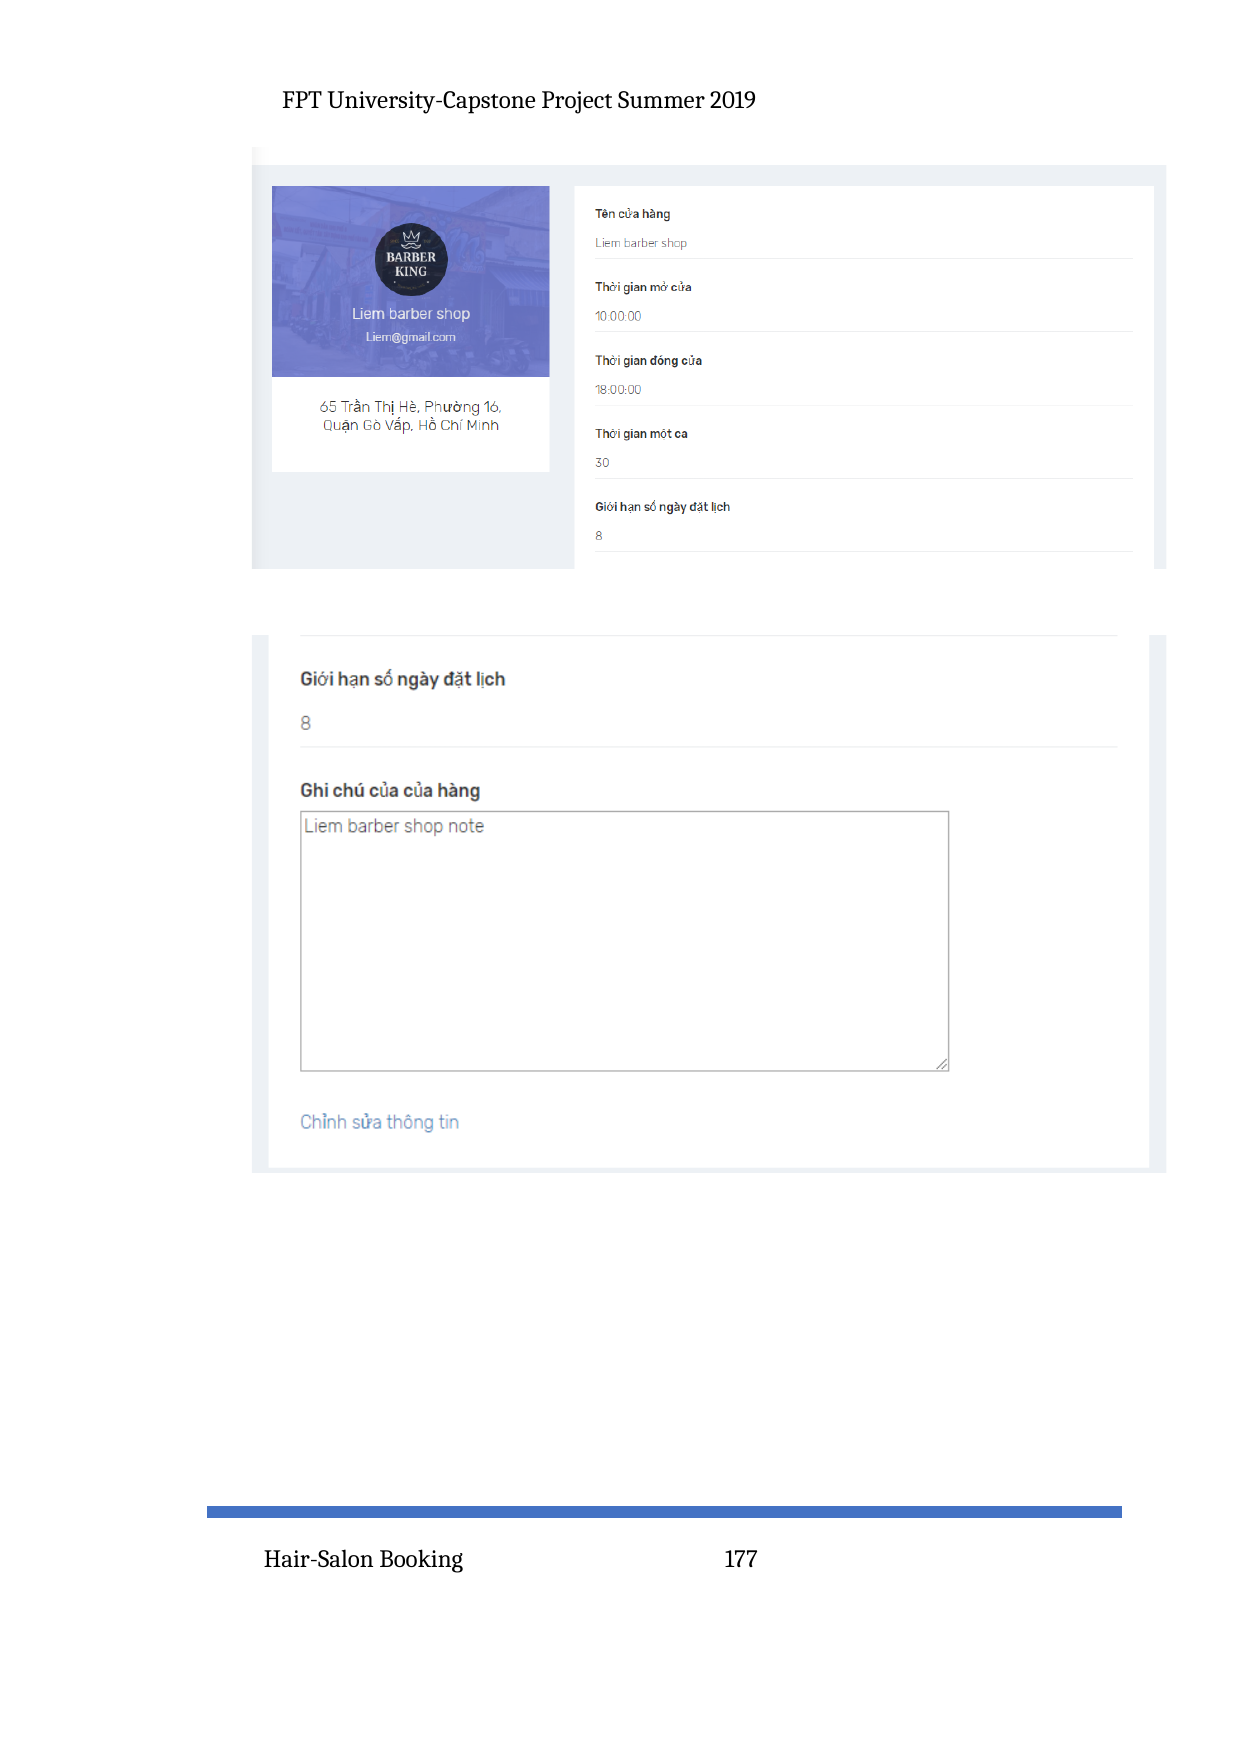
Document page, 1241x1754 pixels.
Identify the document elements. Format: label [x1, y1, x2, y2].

picture [251, 147, 1167, 569]
picture [251, 635, 1167, 1173]
